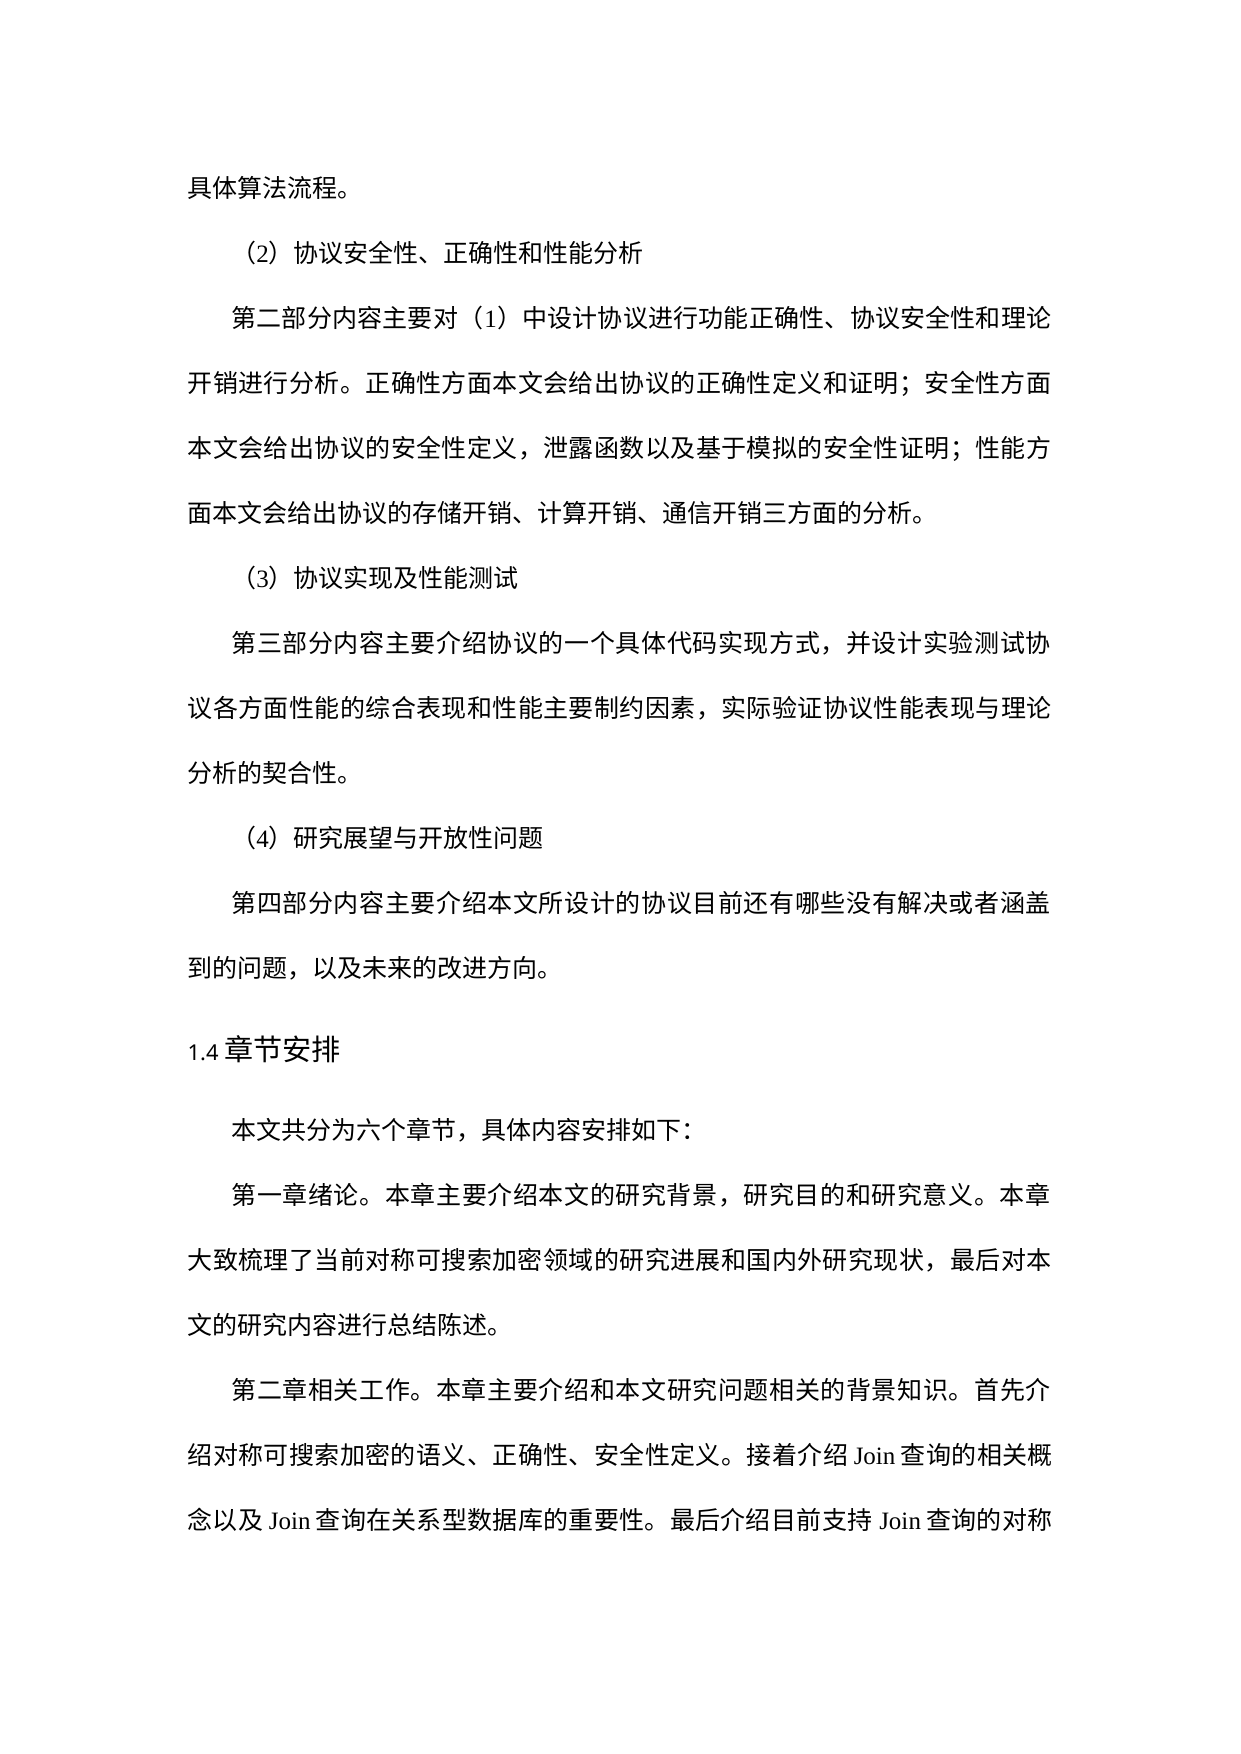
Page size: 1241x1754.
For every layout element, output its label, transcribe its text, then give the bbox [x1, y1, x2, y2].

text 第二部分内容主要对（1）中设计协议进行功能正确性、协议安全性和理论开销进行分析。正确性方面本文会给出协议的正确性定义和证明；安全性方面本文会给出协议的安全性定义，泄露函数以及基于模拟的安全性证明；性能方面本文会给出协议的存储开销、计算开销、通信开销三方面的分析。 [187, 284, 1053, 544]
text （2）协议安全性、正确性和性能分析 [187, 219, 1053, 284]
text 第四部分内容主要介绍本文所设计的协议目前还有哪些没有解决或者涵盖到的问题，以及未来的改进方向。 [187, 869, 1053, 999]
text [187, 1356, 1053, 1551]
text 本文共分为六个章节，具体内容安排如下： [187, 1096, 1053, 1161]
text 第三部分内容主要介绍协议的一个具体代码实现方式，并设计实验测试协议各方面性能的综合表现和性能主要制约因素，实际验证协议性能表现与理论分析的契合性。 [187, 609, 1053, 804]
text （3）协议实现及性能测试 [187, 544, 1053, 609]
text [187, 154, 1053, 219]
text （4）研究展望与开放性问题 [187, 804, 1053, 869]
subtitle 章节安排 [187, 1015, 1053, 1080]
text 第一章绪论。本章主要介绍本文的研究背景，研究目的和研究意义。本章大致梳理了当前对称可搜索加密领域的研究进展和国内外研究现状，最后对本文的研究内容进行总结陈述。 [187, 1161, 1053, 1356]
